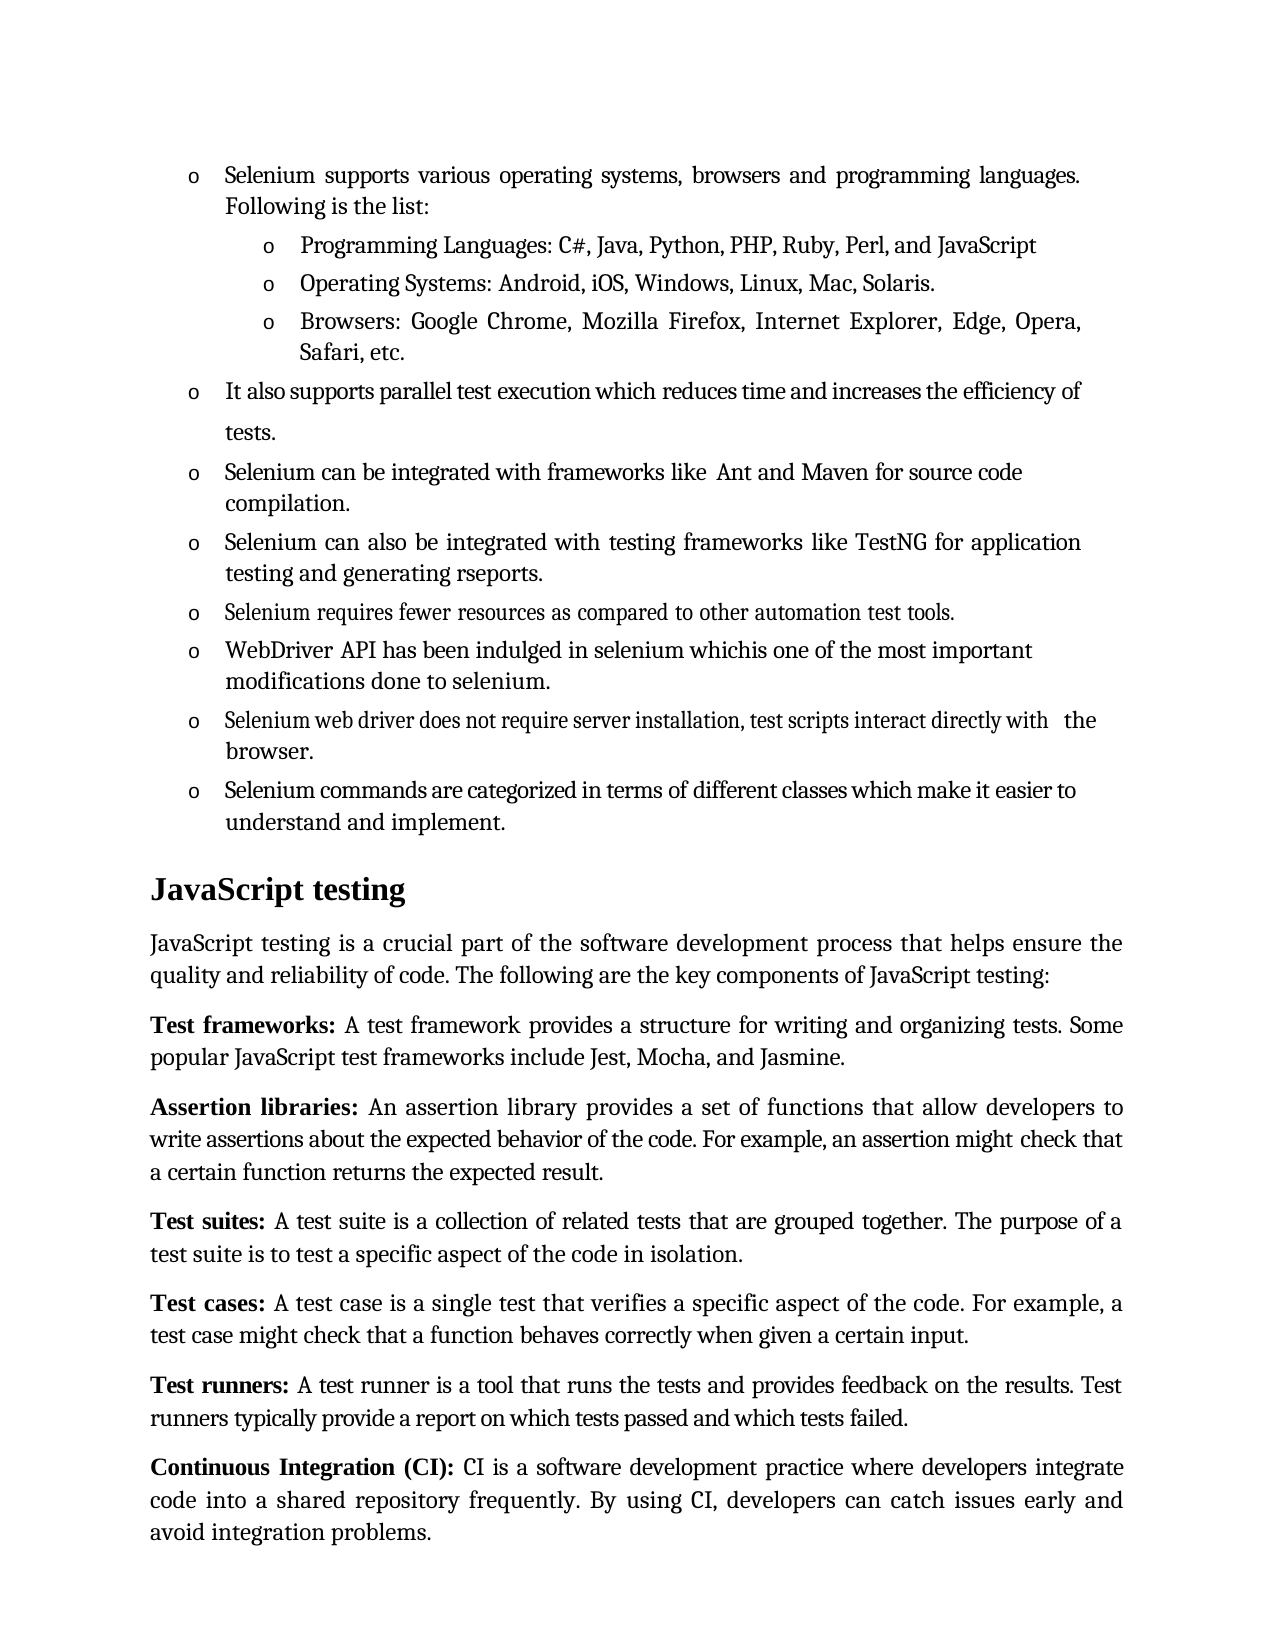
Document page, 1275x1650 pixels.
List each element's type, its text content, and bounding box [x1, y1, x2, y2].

text Assertion libraries: An assertion library provides a set of functions that allow developers to write assertions about the expected behavior of the code. For example, an assertion might check that a certain function returns the expected result. [150, 1092, 1123, 1186]
list Selenium can also be integrated with testing frameworks like TestNG for application testing and generating rseports. [188, 528, 1120, 588]
list Selenium web driver does not require server installation, test scripts interact directly with the browser. [188, 706, 1120, 766]
list Operating Systems: Android, iOS, Windows, Linux, Mac, Solaris. [262, 269, 1275, 298]
text Test frameworks: A test framework provides a structure for writing and organizing tests. Some popular JavaScript test frameworks include Jest, Mocha, and Jasmine. [150, 1010, 1124, 1072]
list Programming Languages: C#, Java, Python, PHP, Ruby, Perl, and JavaScript [262, 231, 1275, 260]
text Test suites: A test suite is a collection of related tests that are grouped together. The purpose of a test suite is to test a specific aspect of the code in isolation. [150, 1206, 1123, 1268]
text compilation. [225, 489, 1275, 518]
list Selenium can be integrated with frameworks like Ant and Maven for source code [188, 458, 1275, 486]
list It also supports parallel test execution which reduces time and increases the efficiency of tests. [187, 377, 1121, 446]
list Selenium supports various operating systems, browsers and programming languages. Following is the list: [187, 161, 1123, 221]
list Selenium commands are categorized in terms of different classes which make it easier to understand and implement. [188, 776, 1120, 836]
text Continuous Integration (CI): CI is a software development practice where developers integrate code into a shared repository frequently. By using CI, developers can catch issues early and avoid integration problems. [150, 1452, 1124, 1547]
list WebDriver API has been indulged in selenium whichis one of the most important modifications done to selenium. [188, 636, 1052, 696]
list Browsers: Google Chrome, Mozilla Firefox, Internet Explorer, Edge, Opera, Safari, etc. [262, 307, 1124, 367]
text Test cases: A test case is a single test that verifies a specific aspect of the code. For example, a test case might check that a function behaves correctly when given a certain input. [150, 1288, 1123, 1350]
list Selenium requires fewer resources as compared to other automation test tools. [188, 598, 1275, 627]
text JavaScript testing is a crucial part of the software development process that helps ensure the quality and reliability of code. The following are the key components of JavaScript testing: [150, 928, 1123, 990]
subtitle JavaScript testing [150, 870, 1275, 908]
text Test runners: A test runner is a tool that runs the tests and provides feedback on the results. Test runners typically provide a report on which tests passed and which tests failed. [150, 1370, 1123, 1432]
